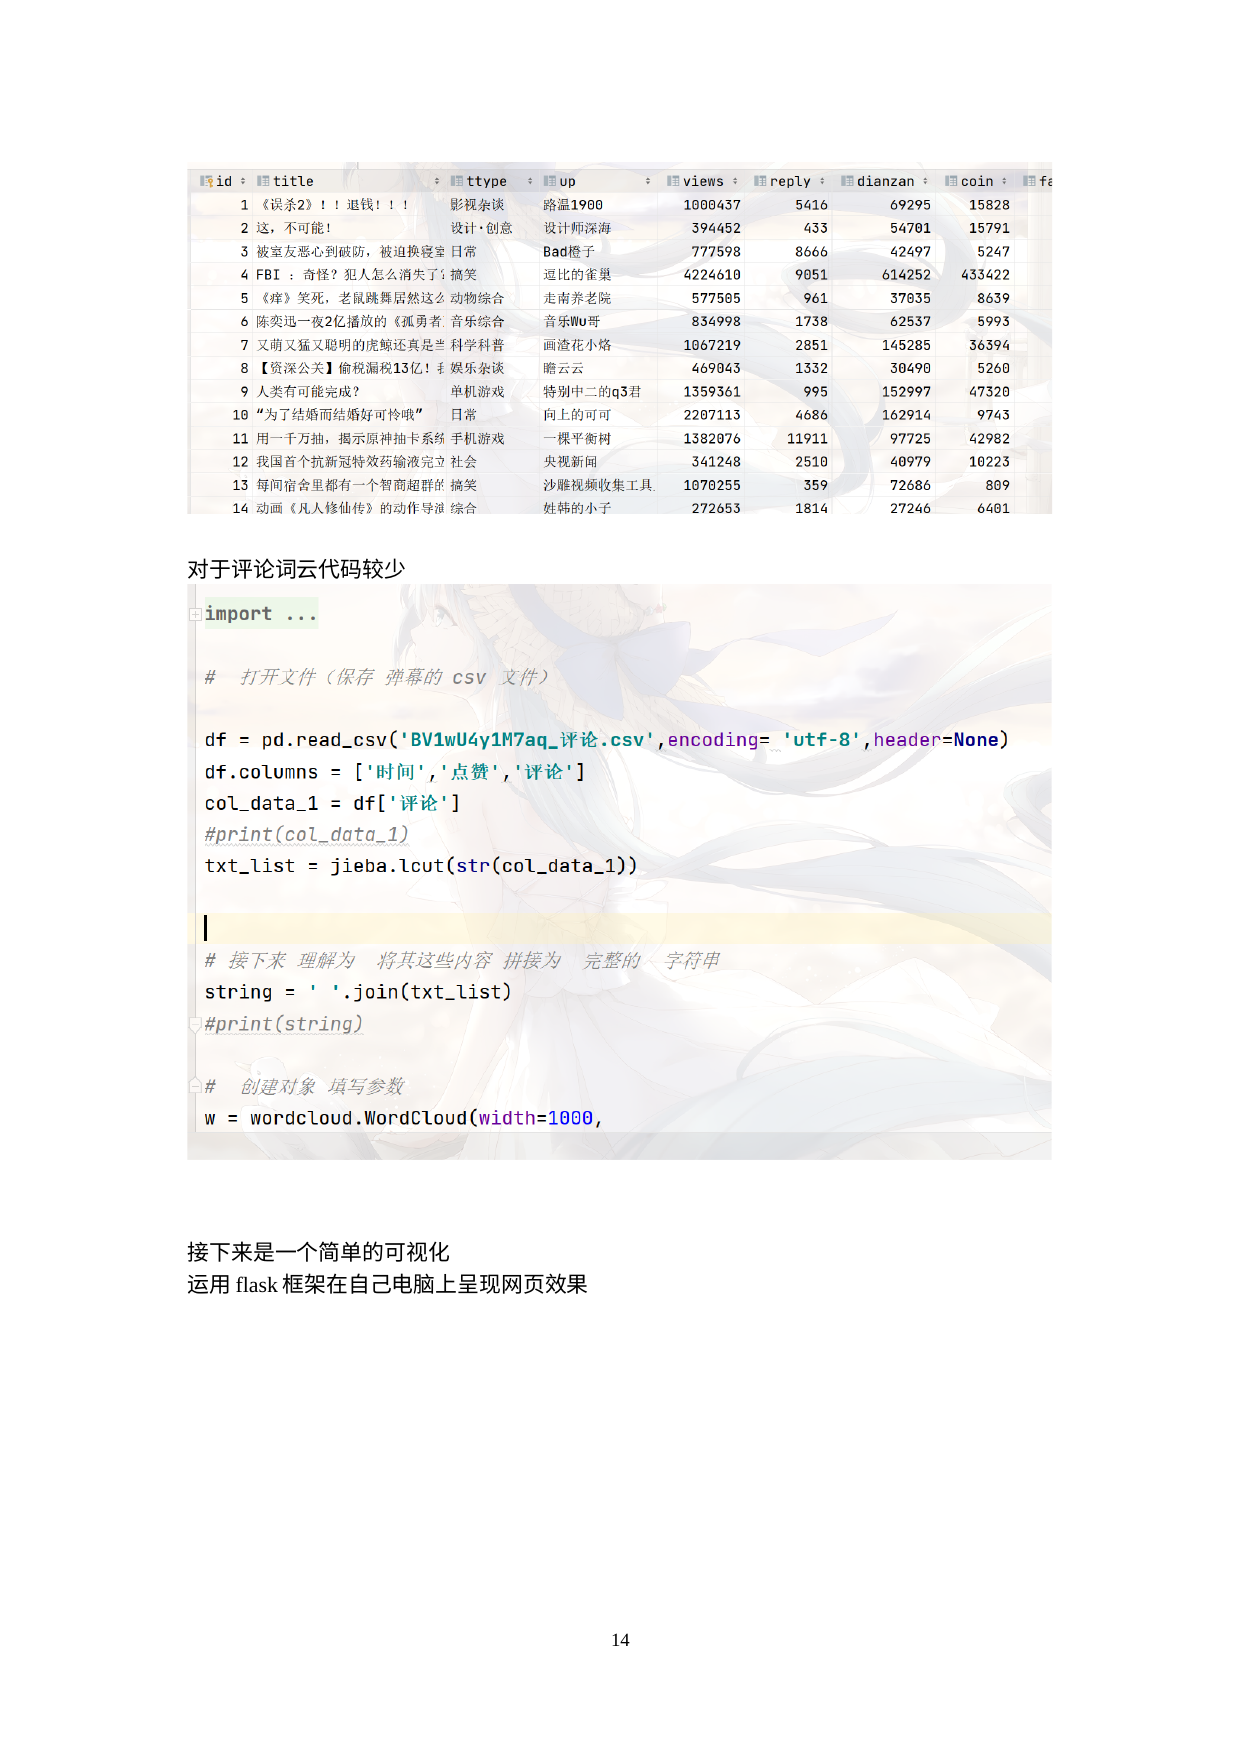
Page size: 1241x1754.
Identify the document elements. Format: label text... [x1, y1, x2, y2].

picture [187, 162, 1053, 514]
list 对于评论词云代码较少 [187, 552, 1053, 584]
list 运用flask框架在自己电脑上呈现网页效果 [187, 1267, 1053, 1299]
list 接下来是一个简单的可视化 [187, 1234, 1053, 1267]
picture [187, 584, 1052, 1160]
